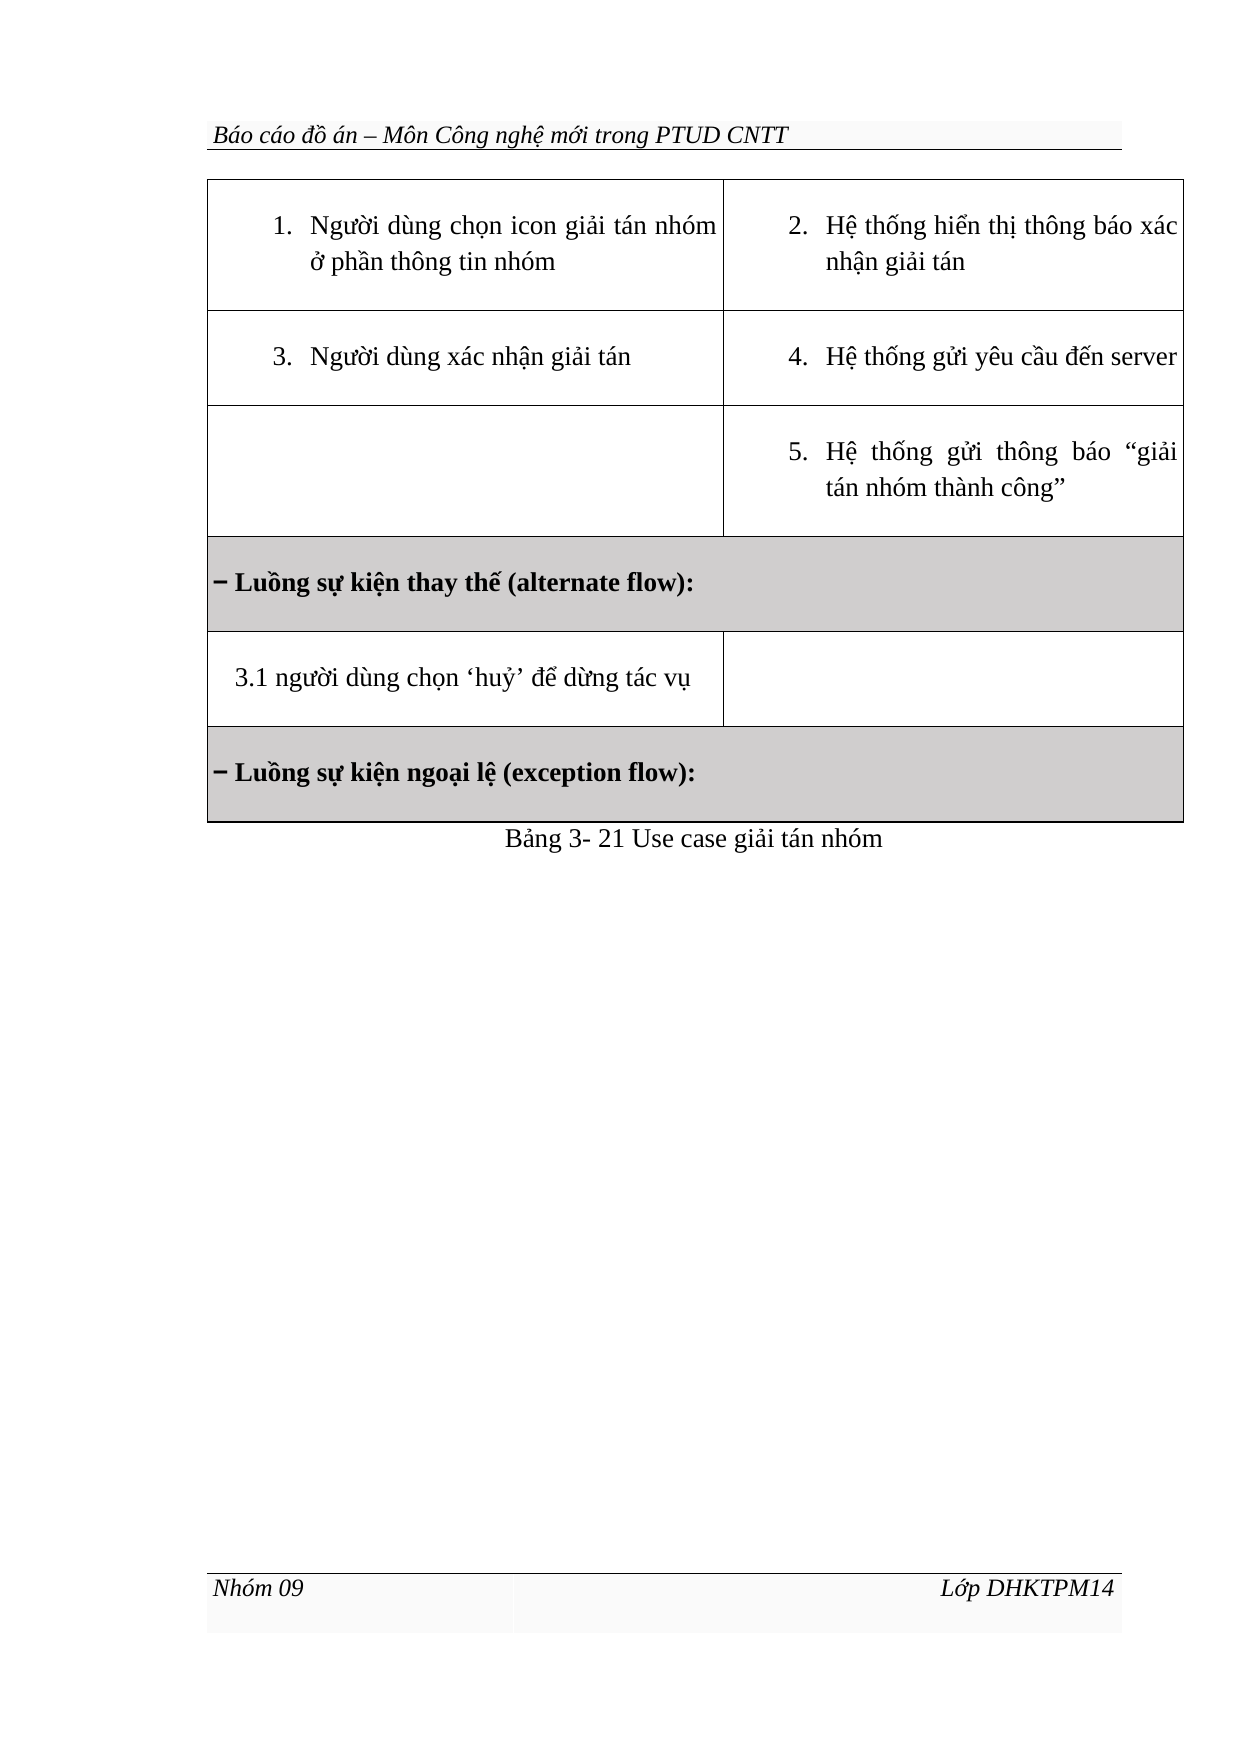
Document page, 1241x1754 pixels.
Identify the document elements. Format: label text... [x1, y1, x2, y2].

table_cell Luồng sự kiện thay thế (alternate flow): [208, 537, 1183, 631]
table_cell [724, 632, 1183, 726]
table_cell Hệ thống gửi thông báo “giải tán nhóm thành công” [724, 406, 1183, 536]
table_cell Người dùng chọn icon giải tán nhóm ở phần thông tin nhóm [208, 180, 723, 310]
table_cell [208, 406, 723, 536]
table_cell Hệ thống hiển thị thông báo xác nhận giải tán [724, 180, 1183, 310]
table_cell Người dùng xác nhận giải tán [208, 311, 723, 405]
table_cell Luồng sự kiện ngoại lệ (exception flow): [208, 727, 1183, 821]
table_cell Hệ thống gửi yêu cầu đến server [724, 311, 1183, 405]
text Bảng 3- 21 Use case giải tán nhóm [207, 823, 1122, 853]
table_cell 3.1 người dùng chọn ‘huỷ’ để dừng tác vụ [208, 632, 723, 726]
